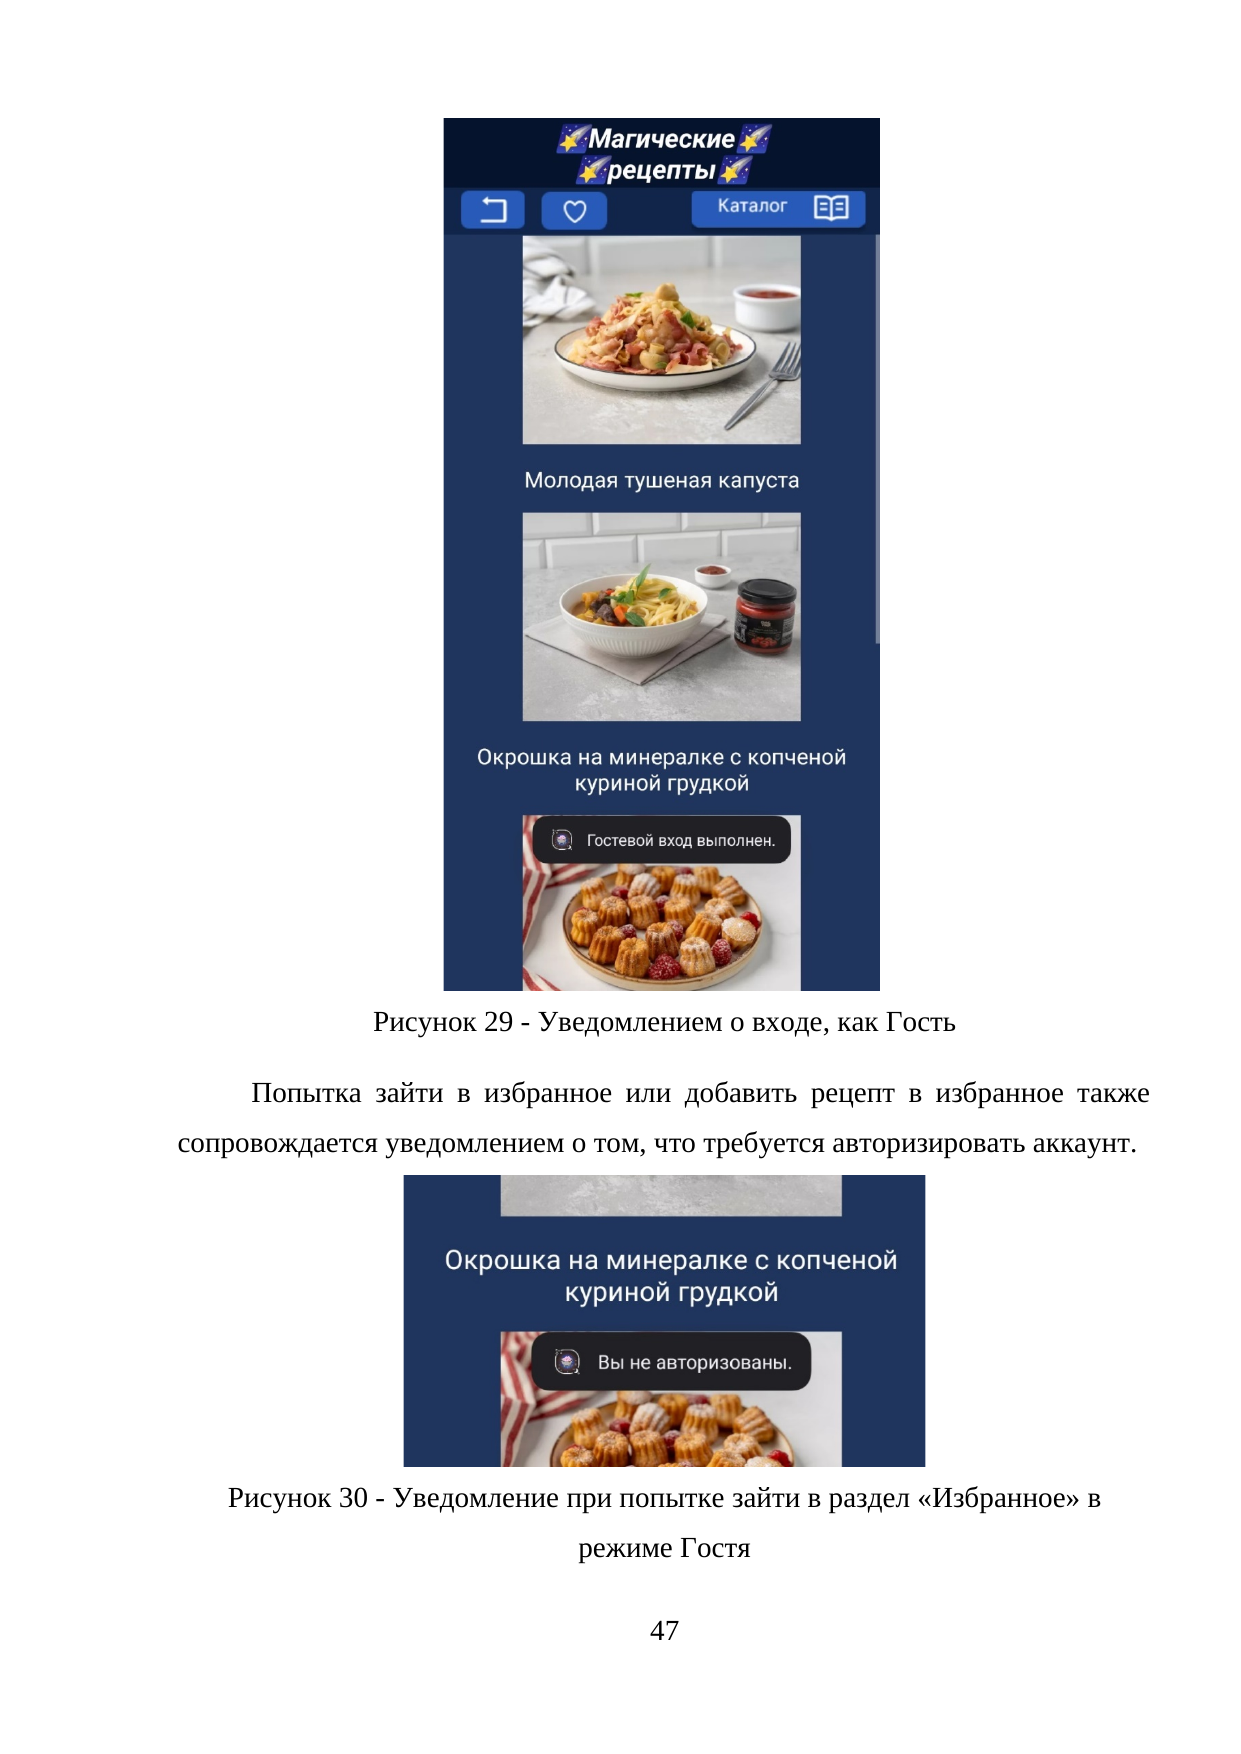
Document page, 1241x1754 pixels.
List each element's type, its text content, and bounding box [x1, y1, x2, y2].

picture [443, 118, 880, 991]
text Попытка зайти в избранное или добавить рецепт в избранное также сопровождается уведомлением о том, что требуется авторизировать аккаунт. [177, 1075, 1152, 1159]
picture [403, 1175, 926, 1467]
